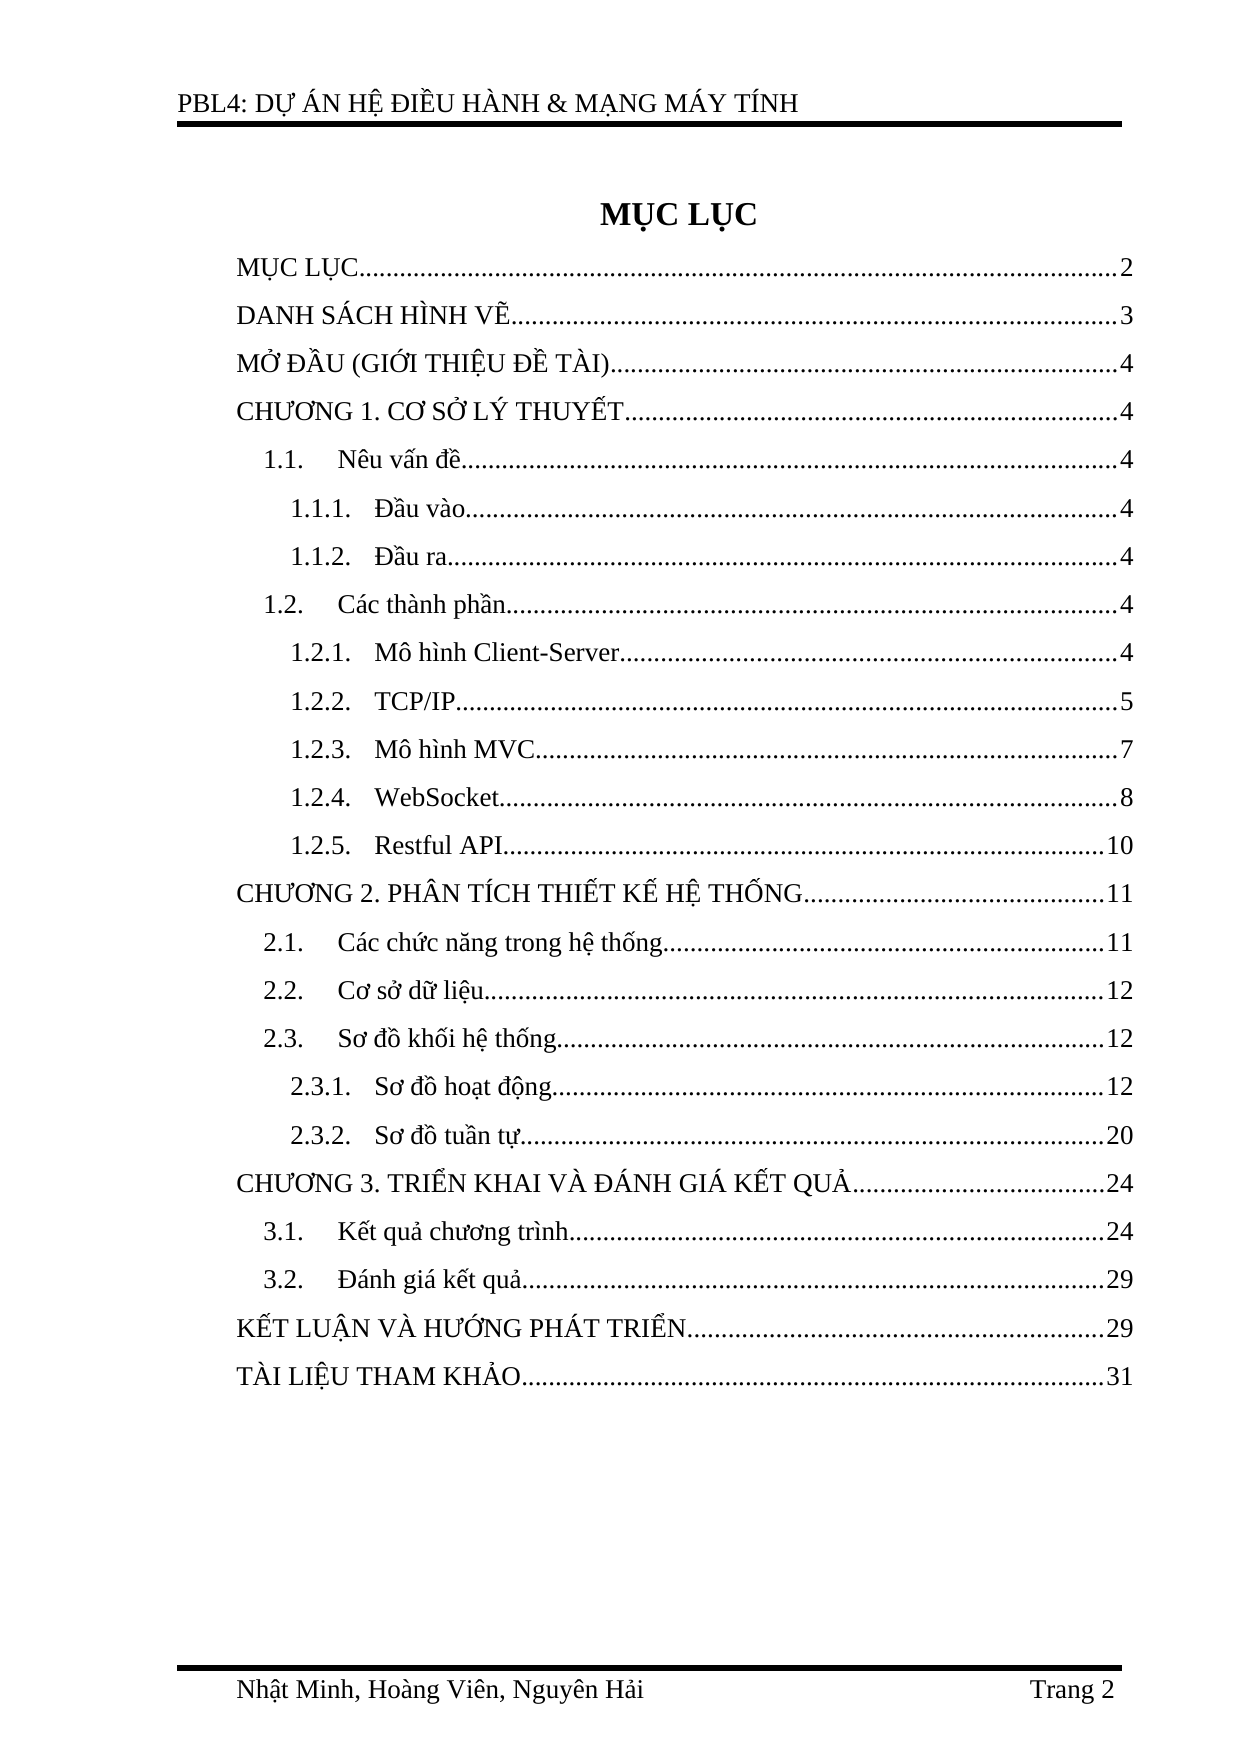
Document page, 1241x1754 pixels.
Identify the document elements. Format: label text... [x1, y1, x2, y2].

text 1.1.1. Đầu vào 4 [231, 492, 1122, 523]
text 2.3.1. Sơ đồ hoạt động 12 [231, 1071, 1122, 1102]
text 1.1.2. Đầu ra 4 [231, 540, 1122, 571]
text CHƯƠNG 1. CƠ SỞ LÝ THUYẾT 4 [177, 395, 1122, 426]
text 2.1. Các chức năng trong hệ thống 11 [204, 926, 1122, 957]
text 3.2. Đánh giá kết quả 29 [204, 1263, 1122, 1294]
text CHƯƠNG 2. PHÂN TÍCH THIẾT KẾ HỆ THỐNG 11 [177, 878, 1122, 909]
text MỞ ĐẦU (GIỚI THIỆU ĐỀ TÀI) 4 [177, 347, 1122, 378]
text DANH SÁCH HÌNH VẼ 3 [177, 299, 1122, 330]
text 1.2.4. WebSocket 8 [231, 781, 1122, 812]
text 2.2. Cơ sở dữ liệu 12 [204, 974, 1122, 1005]
text 1.1. Nêu vấn đề 4 [204, 443, 1122, 475]
title MỤC LỤC [177, 194, 1122, 232]
text 1.2.2. TCP/IP 5 [231, 685, 1122, 716]
text TÀI LIỆU THAM KHẢO 31 [177, 1360, 1122, 1391]
text 2.3. Sơ đồ khối hệ thống 12 [204, 1022, 1122, 1053]
text 1.2. Các thành phần 4 [204, 588, 1122, 619]
text 3.1. Kết quả chương trình 24 [204, 1215, 1122, 1246]
text 1.2.5. Restful API 10 [231, 829, 1122, 861]
text 1.2.1. Mô hình Client-Server 4 [231, 636, 1122, 668]
text 2.3.2. Sơ đồ tuần tự 20 [231, 1119, 1122, 1150]
text 1.2.3. Mô hình MVC 7 [231, 733, 1122, 764]
text KẾT LUẬN VÀ HƯỚNG PHÁT TRIỂN 29 [177, 1312, 1122, 1343]
text CHƯƠNG 3. TRIỂN KHAI VÀ ĐÁNH GIÁ KẾT QUẢ 24 [177, 1167, 1122, 1198]
text MỤC LỤC 2 [177, 251, 1122, 282]
